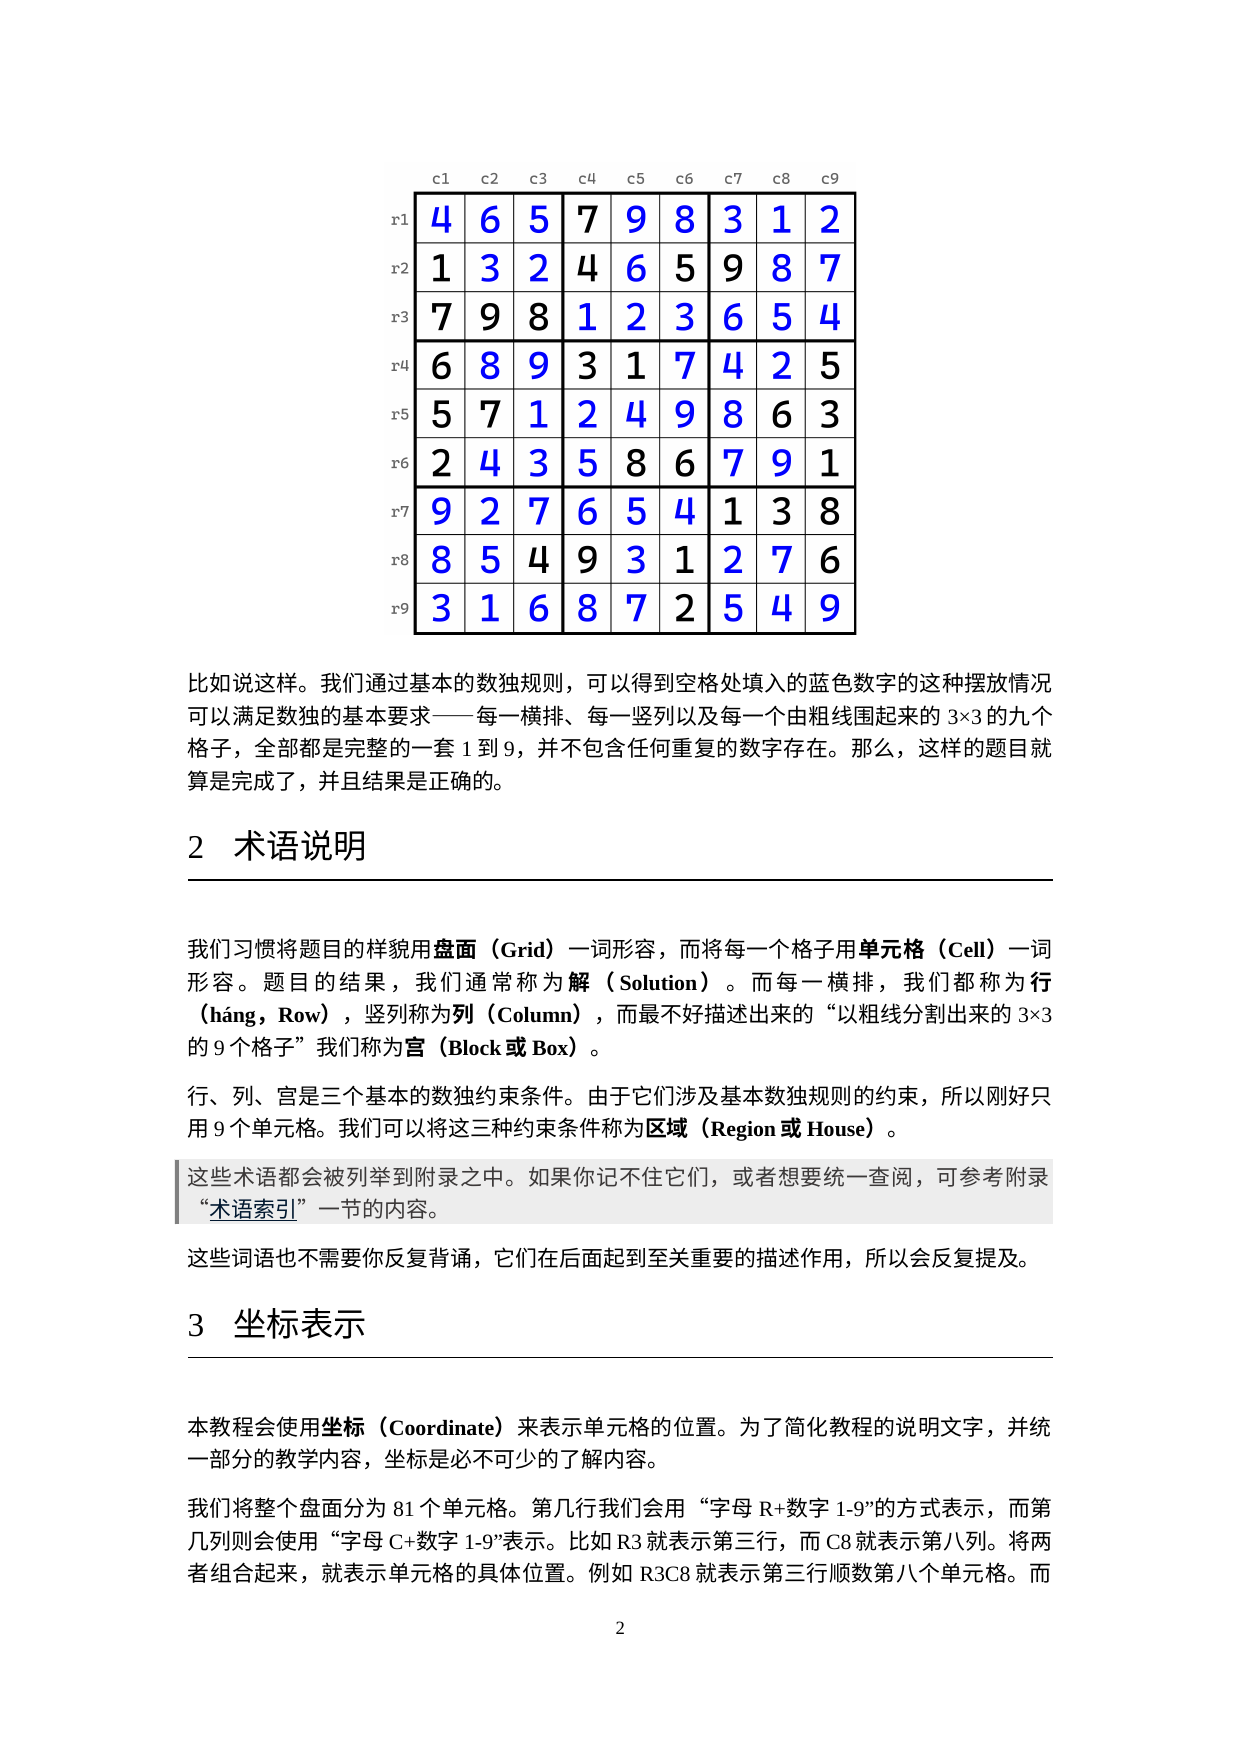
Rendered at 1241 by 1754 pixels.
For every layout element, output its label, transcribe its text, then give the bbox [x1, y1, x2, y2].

text 这些词语也不需要你反复背诵，它们在后面起到至关重要的描述作用，所以会反复提及。 [187, 1241, 1053, 1273]
subtitle 坐标表示 [187, 1289, 1053, 1358]
text 这些术语都会被列举到附录之中。如果你记不住它们，或者想要统一查阅，可参考附录“术语索引”一节的内容。 [174, 1159, 1053, 1224]
picture [383, 162, 857, 635]
subtitle 术语说明 [187, 812, 1053, 881]
text 我们习惯将题目的样貌用盘面（Grid）一词形容，而将每一个格子用单元格（Cell）一词形容。题目的结果，我们通常称为解（Solution）。而每一横排，我们都称为行（háng，Row），竖列称为列（Column），而最不好描述出来的“以粗线分割出来的3×3的9个格子”我们称为宫（Block或Box）。 [187, 932, 1053, 1062]
text 行、列、宫是三个基本的数独约束条件。由于它们涉及基本数独规则的约束，所以刚好只用9个单元格。我们可以将这三种约束条件称为区域（Region或House）。 [187, 1078, 1053, 1143]
text 本教程会使用坐标（Coordinate）来表示单元格的位置。为了简化教程的说明文字，并统一部分的教学内容，坐标是必不可少的了解内容。 [187, 1409, 1053, 1474]
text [187, 1491, 1053, 1588]
text 比如说这样。我们通过基本的数独规则，可以得到空格处填入的蓝色数字的这种摆放情况，可以满足数独的基本要求——每一横排、每一竖列以及每一个由粗线围起来的3×3的九个格子，全部都是完整的一套1到9，并不包含任何重复的数字存在。那么，这样的题目就算是完成了，并且结果是正确的。 [187, 666, 1053, 796]
